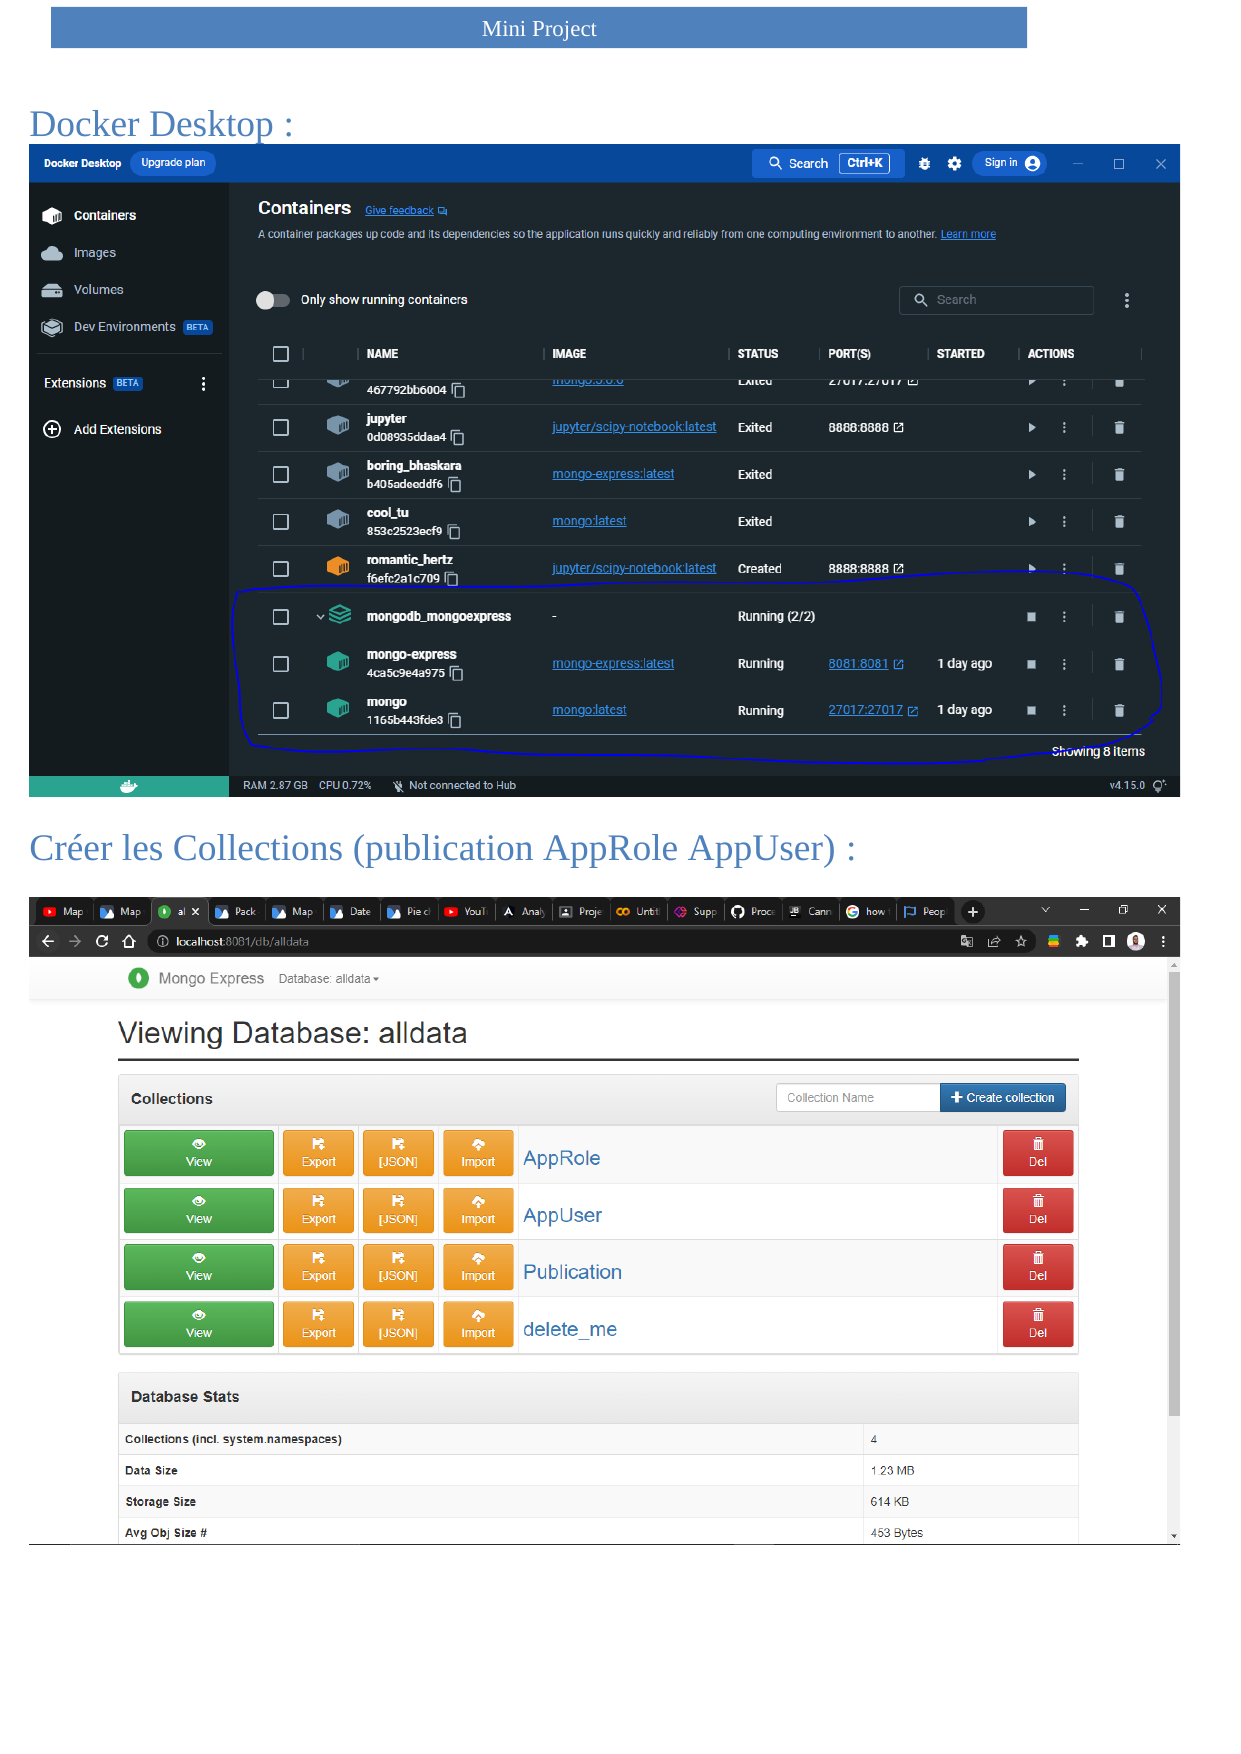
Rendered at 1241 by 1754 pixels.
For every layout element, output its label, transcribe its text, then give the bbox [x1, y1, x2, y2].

picture [29, 897, 1181, 1545]
text Créer les Collections (publication AppRole AppUser) : [29, 826, 1180, 869]
text Docker Desktop : [29, 101, 1180, 144]
picture [29, 144, 1181, 797]
